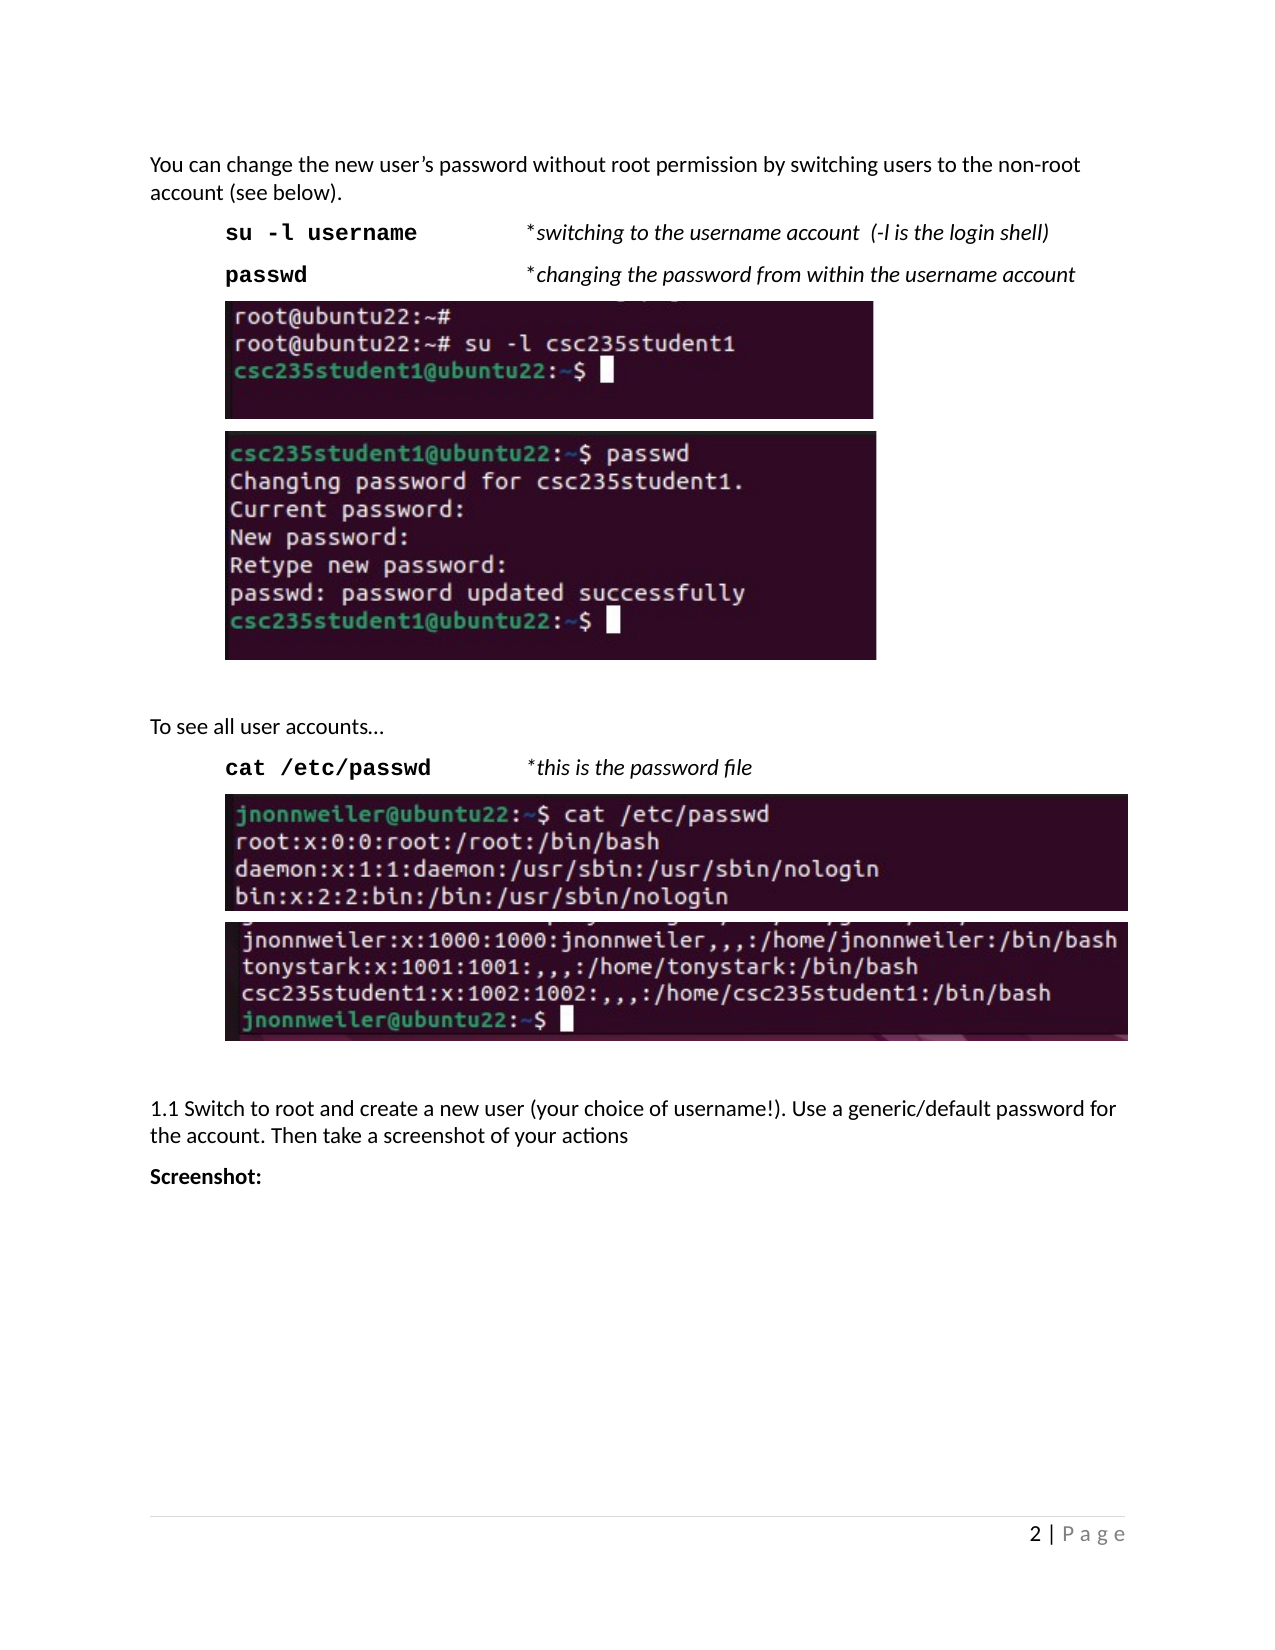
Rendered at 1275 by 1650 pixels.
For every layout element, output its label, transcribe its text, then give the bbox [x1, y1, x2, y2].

picture [225, 301, 874, 419]
text To see all user accounts… [150, 712, 1125, 740]
text Screenshot: [150, 1162, 1125, 1190]
text 1.1 Switch to root and create a new user (your choice of username!). Use a generic/default password for the account. Then take a screenshot of your actions [150, 1094, 1125, 1150]
text cat /etc/passwd *this is the password file [150, 753, 1125, 782]
text passwd *changing the password from within the username account [225, 260, 1125, 289]
text su -l username *switching to the username account (-l is the login shell) [225, 218, 1125, 248]
picture [225, 922, 1128, 1041]
picture [225, 431, 877, 660]
picture [225, 794, 1128, 911]
text You can change the new user’s password without root permission by switching users to the non-root account (see below). [150, 150, 1125, 206]
